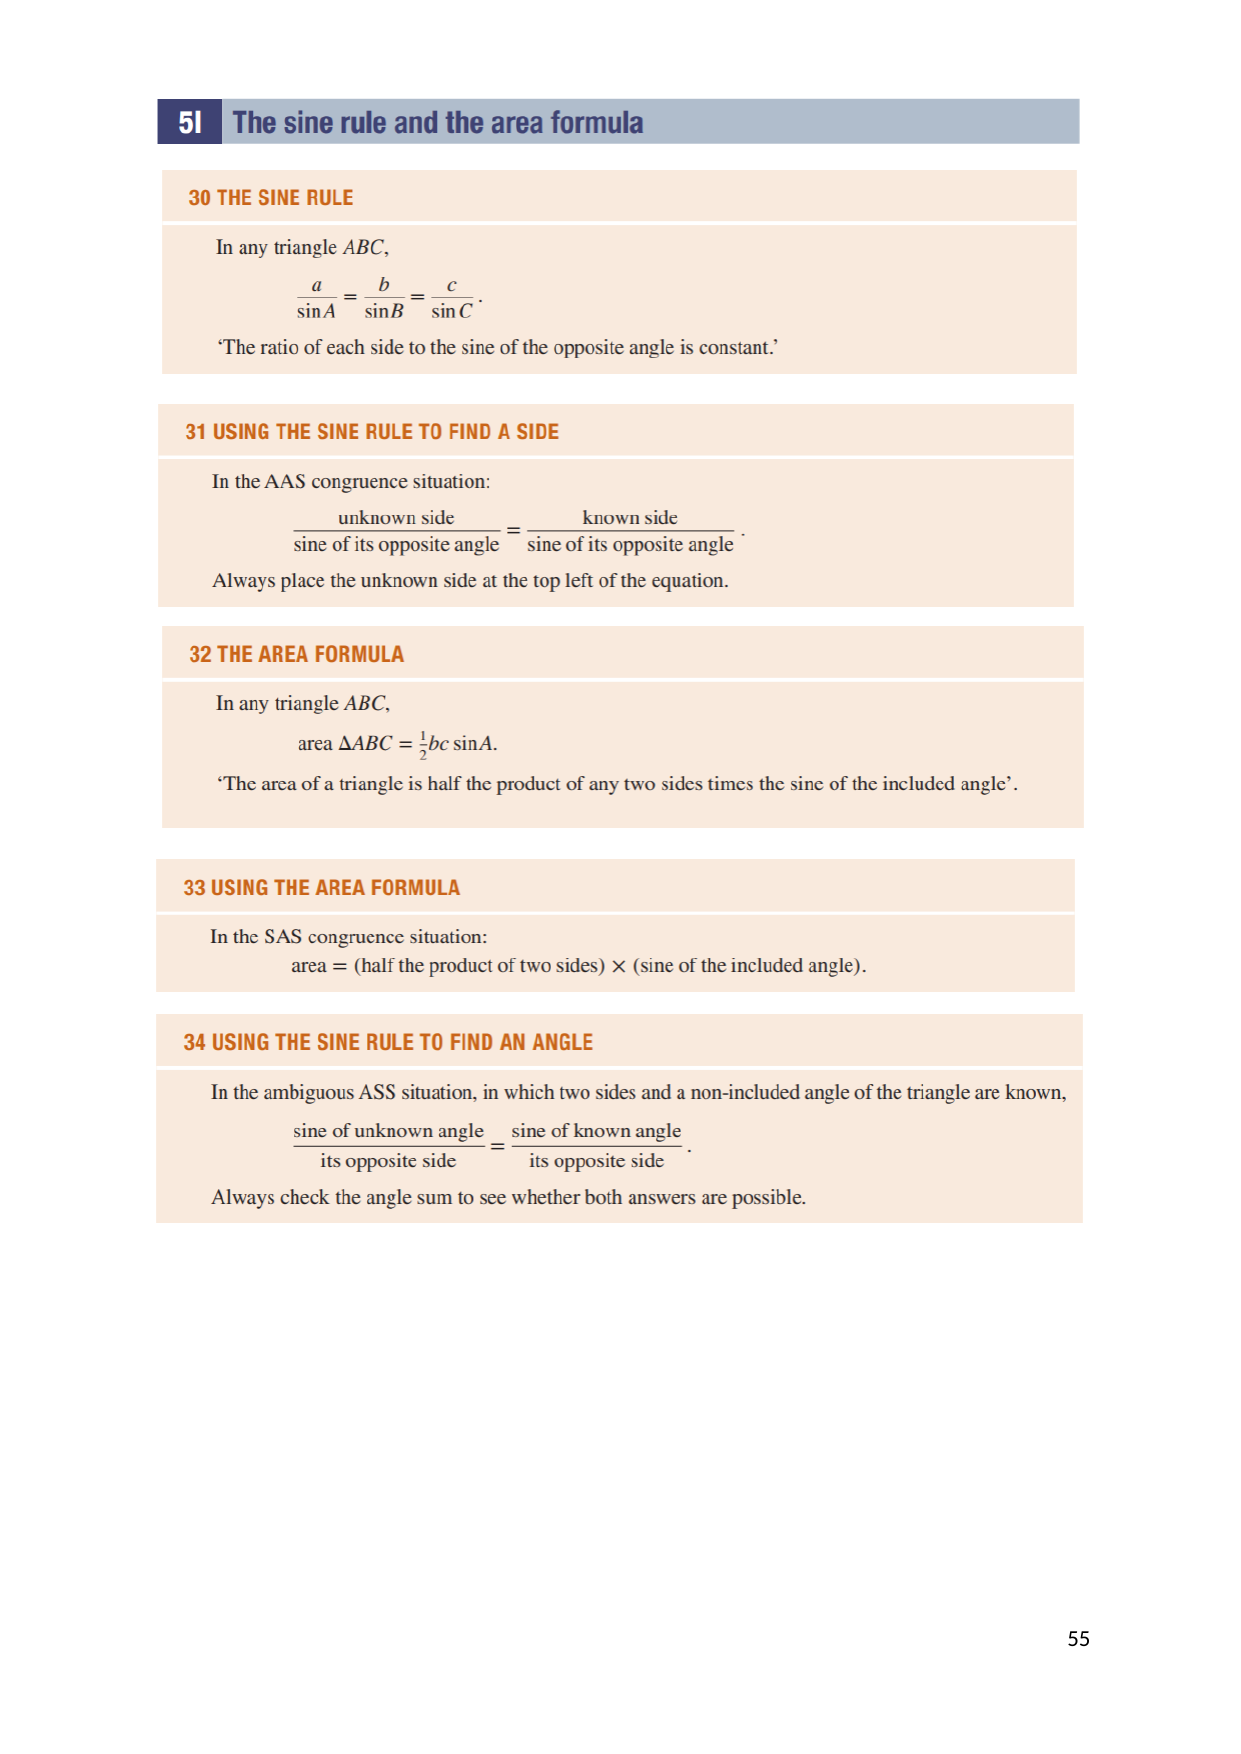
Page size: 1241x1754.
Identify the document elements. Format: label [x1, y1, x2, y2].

picture [150, 88, 1091, 156]
picture [150, 849, 1091, 1003]
picture [150, 157, 1091, 378]
picture [150, 1004, 1091, 1237]
picture [150, 396, 1091, 616]
picture [150, 617, 1091, 831]
